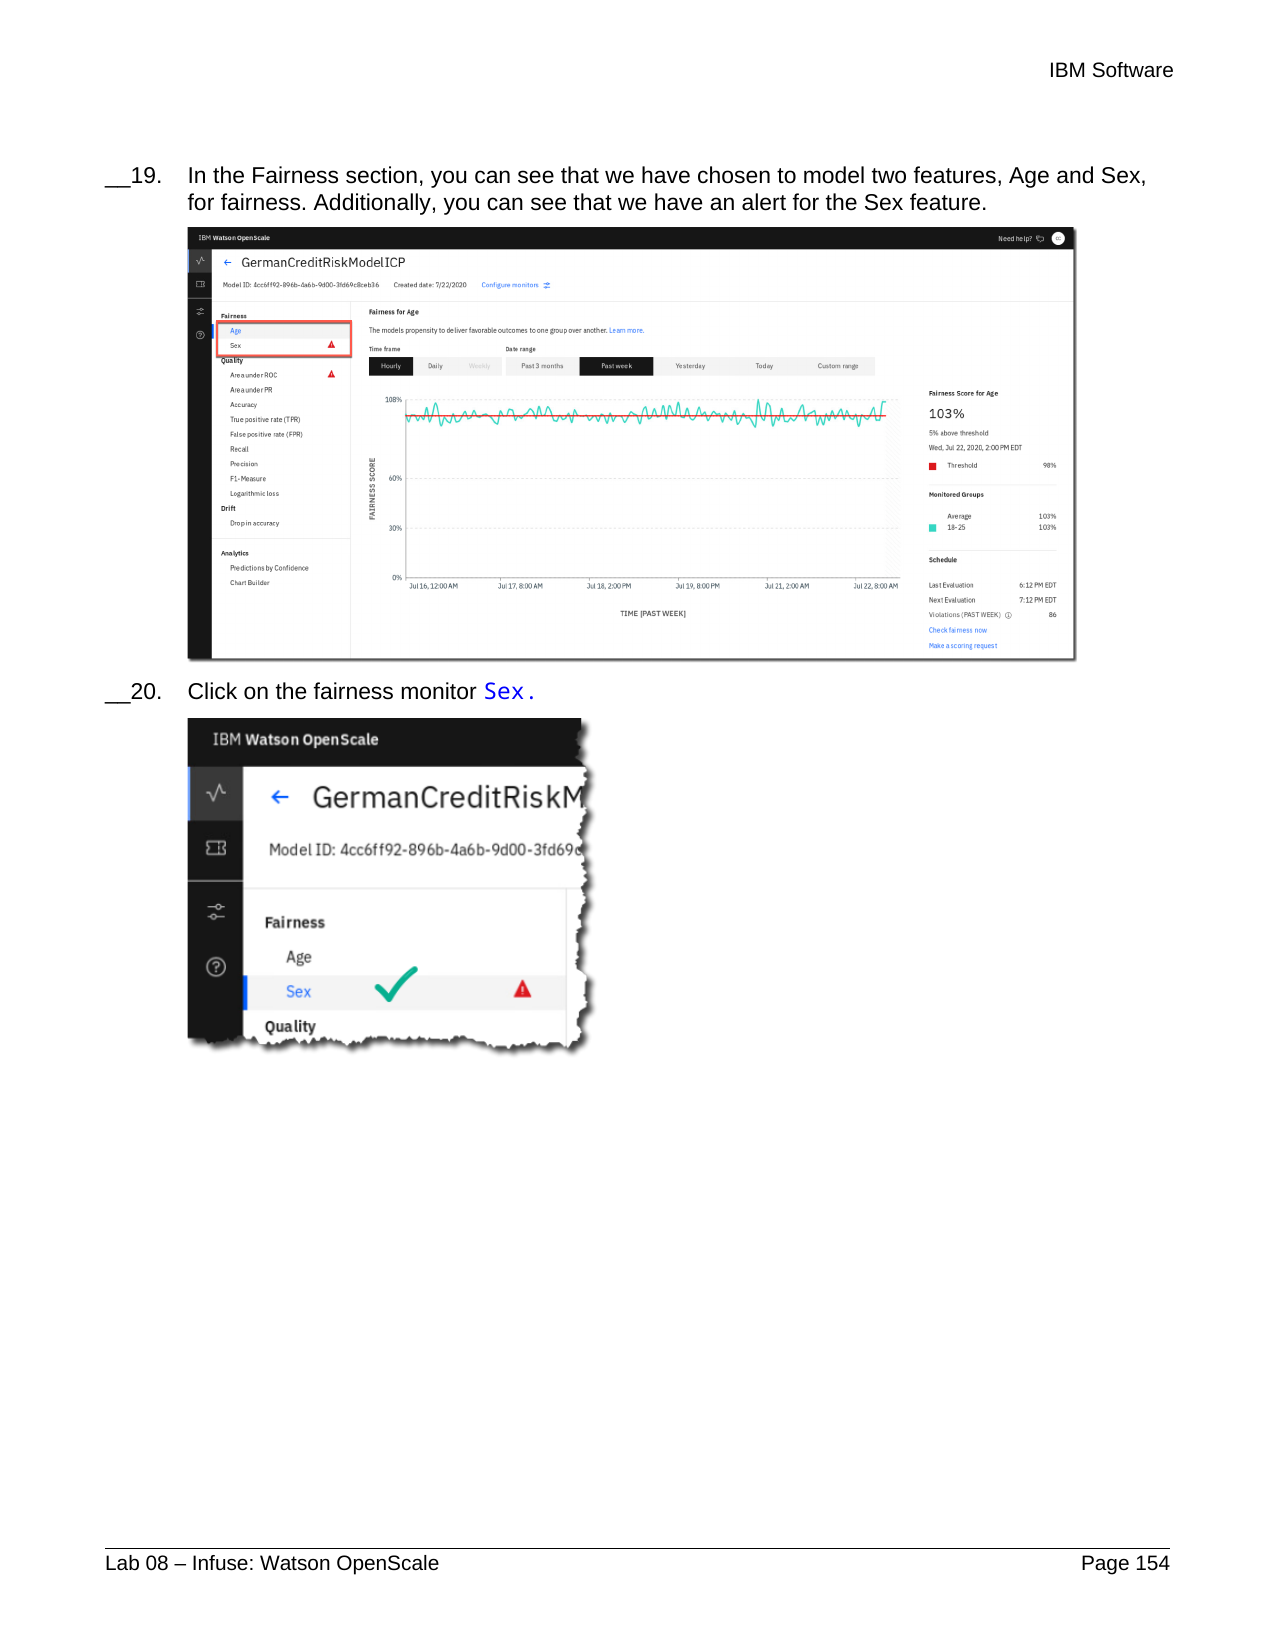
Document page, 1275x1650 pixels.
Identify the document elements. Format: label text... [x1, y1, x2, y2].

picture [187, 227, 1078, 663]
list In the Fairness section, you can see that we have chosen to model two features, Age and Sex, for fairness. Additionally, you can see that we have an alert for the Sex feature. [105, 162, 1170, 215]
list Click on the fairness monitor Sex. [105, 675, 1170, 706]
picture [187, 718, 599, 1060]
